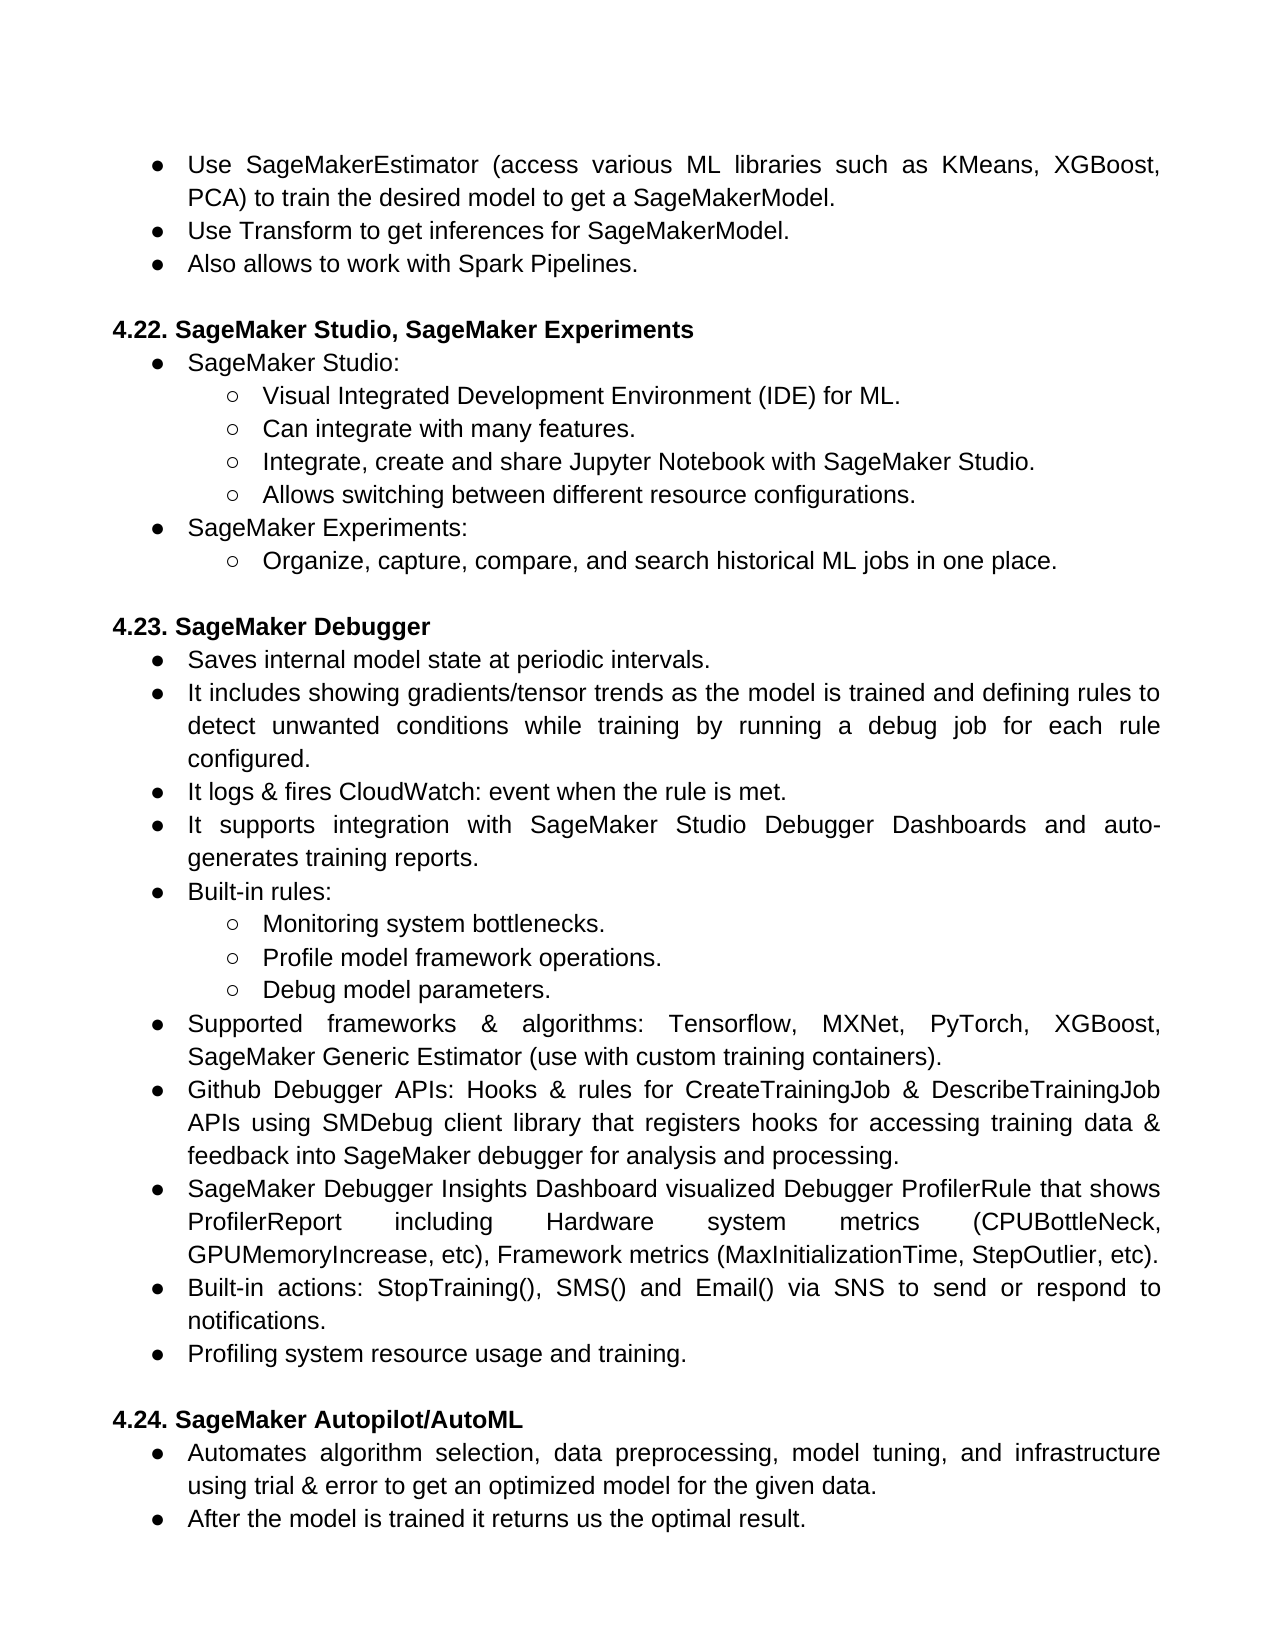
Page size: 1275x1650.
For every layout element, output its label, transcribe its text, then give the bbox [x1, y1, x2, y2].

list After the model is trained it returns us the optimal result. [150, 1504, 1162, 1533]
list Monitoring system bottlenecks. [225, 909, 1162, 938]
list Saves internal model state at periodic intervals. [150, 645, 1162, 674]
list SageMaker Studio: [150, 348, 1162, 377]
list SageMaker Debugger Insights Dashboard visualized Debugger ProfilerRule that shows ProfilerReport including Hardware system metrics (CPUBottleNeck, GPUMemoryIncrease, etc), Framework metrics (MaxInitializationTime, StepOutlier, etc). [150, 1174, 1162, 1268]
list Also allows to work with Spark Pipelines. [150, 249, 1162, 278]
list It includes showing gradients/tensor trends as the model is trained and defining rules to detect unwanted conditions while training by running a debug job for each rule configured. [150, 678, 1162, 773]
text 4.24. SageMaker Autopilot/AutoML [112, 1405, 1162, 1433]
text 4.22. SageMaker Studio, SageMaker Experiments [112, 315, 1162, 344]
list Built-in rules: [150, 876, 1162, 905]
list Github Debugger APIs: Hooks & rules for CreateTrainingJob & DescribeTrainingJob APIs using SMDebug client library that registers hooks for accessing training data & feedback into SageMaker debugger for analysis and processing. [150, 1074, 1162, 1169]
list Visual Integrated Development Environment (IDE) for ML. [225, 381, 1162, 410]
list It supports integration with SageMaker Studio Debugger Dashboards and auto-generates training reports. [150, 810, 1162, 872]
list Use Transform to get inferences for SageMakerModel. [150, 216, 1162, 245]
list It logs & fires CloudWatch: event when the rule is met. [150, 777, 1162, 806]
list Can integrate with many features. [225, 414, 1162, 443]
list Automates algorithm selection, data preprocessing, model tuning, and infrastructure using trial & error to get an optimized model for the given data. [150, 1438, 1162, 1499]
list Profile model framework operations. [225, 942, 1162, 971]
list Use SageMakerEstimator (access various ML libraries such as KMeans, XGBoost, PCA) to train the desired model to get a SageMakerModel. [150, 150, 1162, 212]
list Allows switching between different resource configurations. [225, 480, 1162, 509]
list SageMaker Experiments: [150, 513, 1162, 542]
list Organize, capture, compare, and search historical ML jobs in one place. [225, 546, 1162, 575]
list Profiling system resource usage and training. [150, 1339, 1162, 1367]
list Integrate, create and share Jupyter Notebook with SageMaker Studio. [225, 447, 1162, 476]
list Supported frameworks & algorithms: Tensorflow, MXNet, PyTorch, XGBoost, SageMaker Generic Estimator (use with custom training containers). [150, 1008, 1162, 1070]
text 4.23. SageMaker Debugger [112, 612, 1162, 641]
list Debug model parameters. [225, 976, 1162, 1004]
list Built-in actions: StopTraining(), SMS() and Email() via SNS to send or respond to notifications. [150, 1273, 1162, 1334]
